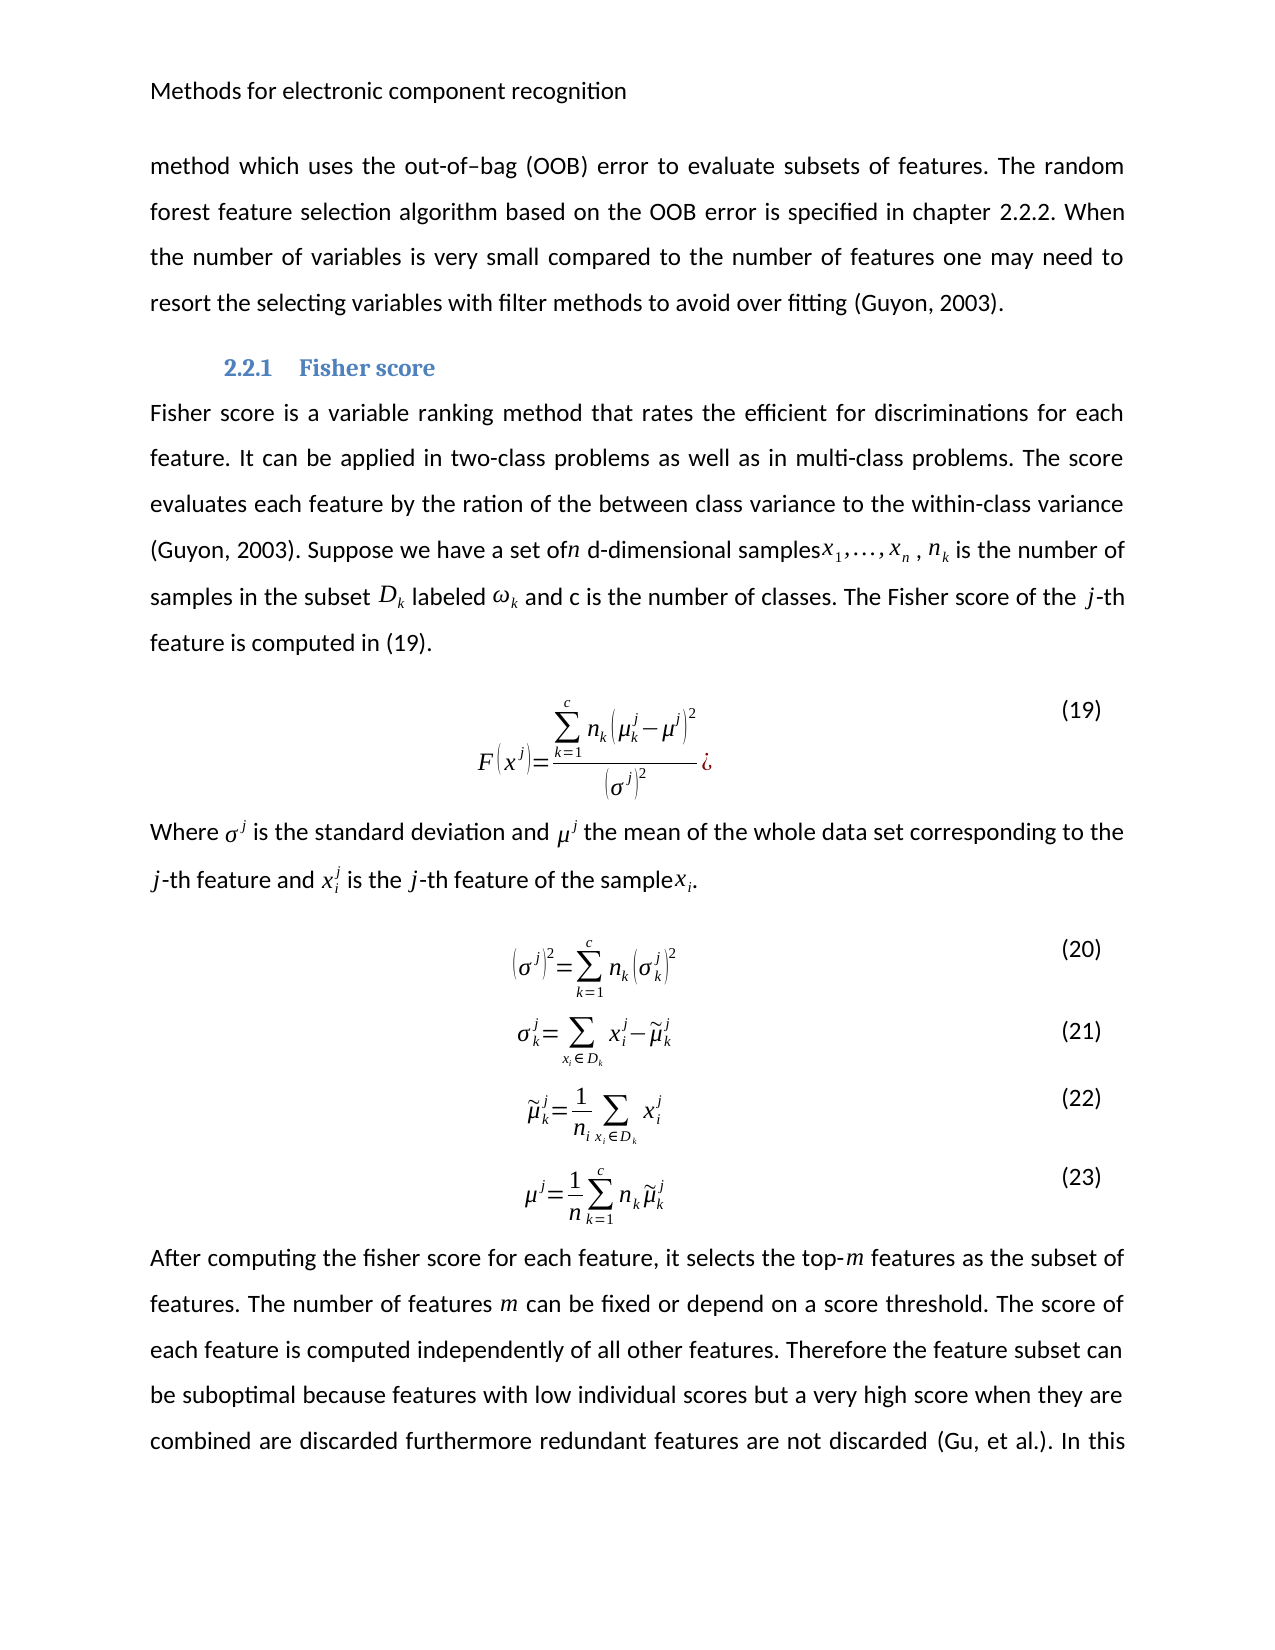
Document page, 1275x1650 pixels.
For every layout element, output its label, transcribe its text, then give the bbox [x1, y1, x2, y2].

table_header [139, 694, 1050, 816]
text Fisher score is a variable ranking method that rates the efficient for discriminations for each feature. It can be applied in two-class problems as well as in multi-class problems. The score evaluates each feature by the ration of the between class variance to the within-class variance . Suppose we have a set of d-dimensional samples , is the number of samples in the subset labeled and c is the number of classes. The Fisher score of the -th feature is computed in (19). [150, 397, 1125, 658]
table_cell [139, 1015, 1050, 1082]
table_cell [139, 1161, 1050, 1242]
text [150, 1242, 1125, 1456]
table_header [139, 933, 1050, 1015]
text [150, 150, 1125, 318]
text Where is the standard deviation and the mean of the whole data set corresponding to the -th feature and is the -th feature of the sample. [150, 816, 1125, 897]
subtitle Fisher score [224, 354, 1125, 382]
table_cell [139, 1083, 1050, 1161]
